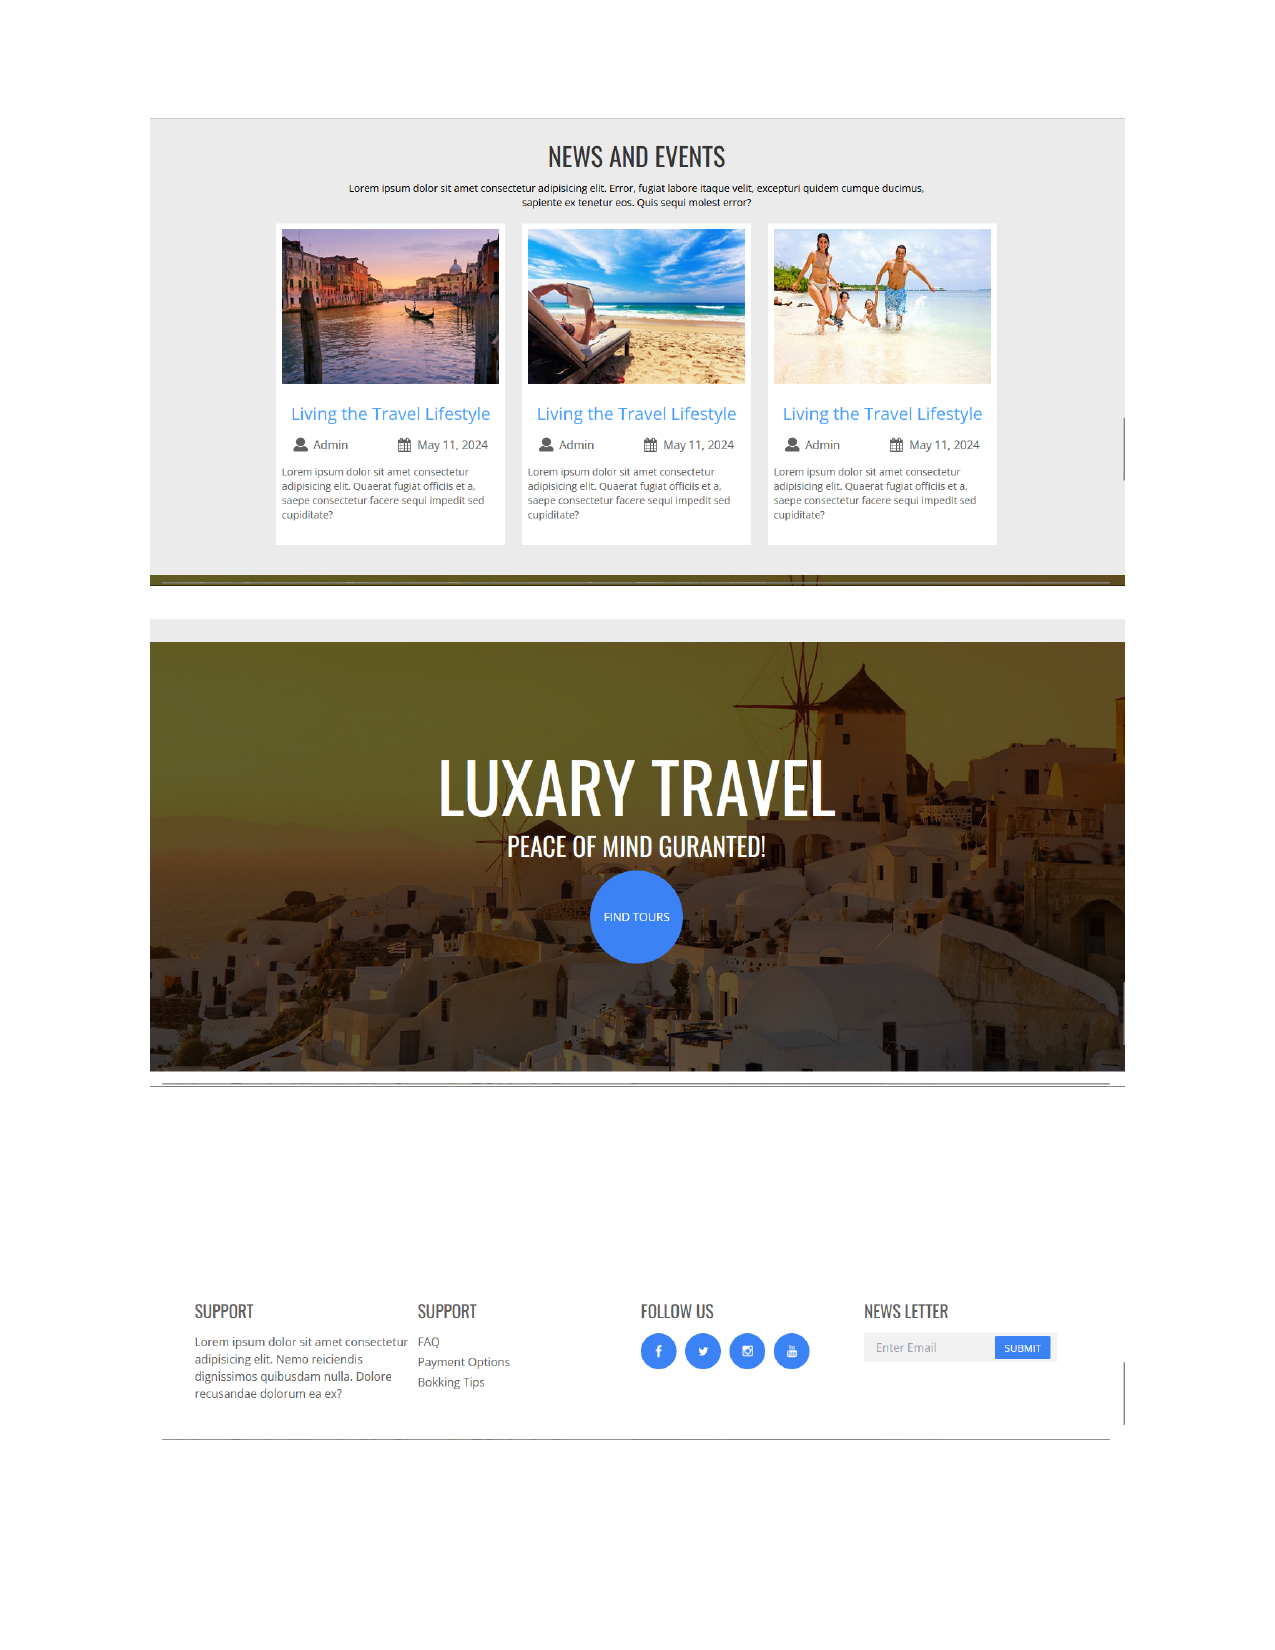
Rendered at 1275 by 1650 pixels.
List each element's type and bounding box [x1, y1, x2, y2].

picture [150, 118, 1125, 586]
picture [150, 619, 1125, 1087]
picture [150, 1266, 1125, 1440]
